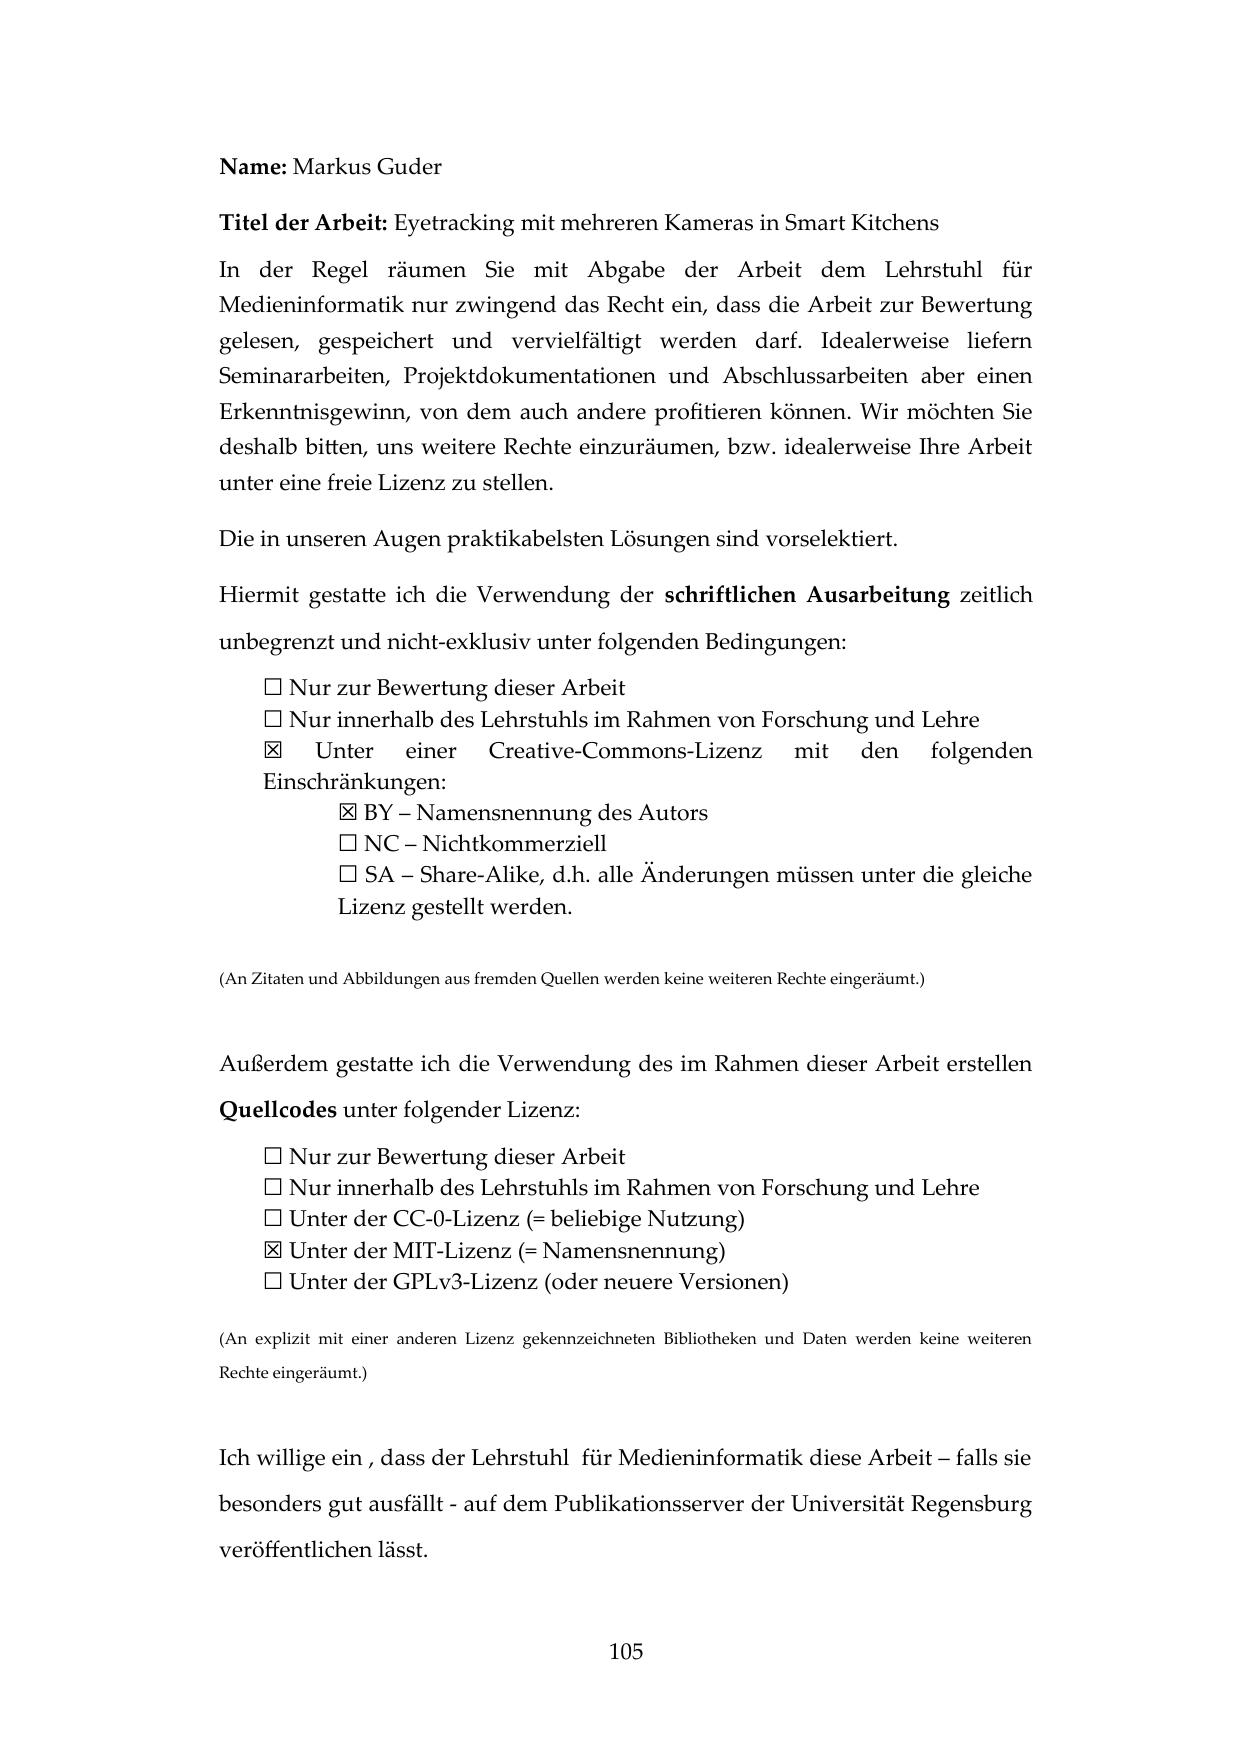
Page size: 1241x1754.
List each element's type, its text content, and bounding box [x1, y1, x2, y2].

text ☐ Unter der CC-0-Lizenz (= beliebige Nutzung) [263, 1202, 1033, 1233]
text ☒ BY – Namensnennung des Autors [338, 796, 1033, 827]
text (An Zitaten und Abbildungen aus fremden Quellen werden keine weiteren Rechte eingeräumt.) [219, 967, 1033, 989]
text Name: Markus Guder [219, 150, 1033, 181]
text ☐ Nur innerhalb des Lehrstuhls im Rahmen von Forschung und Lehre [263, 702, 1033, 734]
text Ich willige ein , dass der Lehrstuhl für Medieninformatik diese Arbeit – falls sie besonders gut ausfällt - auf dem Publikationsserver der Universität Regensburg veröffentlichen lässt. [219, 1441, 1033, 1564]
text Titel der Arbeit: Eyetracking mit mehreren Kameras in Smart Kitchens [219, 206, 1033, 237]
text ☐ Nur zur Bewertung dieser Arbeit [263, 1140, 1033, 1171]
text ☐ Nur innerhalb des Lehrstuhls im Rahmen von Forschung und Lehre [263, 1171, 1033, 1202]
text ☐ Nur zur Bewertung dieser Arbeit [263, 671, 1033, 702]
text Außerdem gestatte ich die Verwendung des im Rahmen dieser Arbeit erstellen Quellcodes unter folgender Lizenz: [219, 1047, 1033, 1124]
text In der Regel räumen Sie mit Abgabe der Arbeit dem Lehrstuhl für Medieninformatik nur zwingend das Recht ein, dass die Arbeit zur Bewertung gelesen, gespeichert und vervielfältigt werden darf. Idealerweise liefern Seminararbeiten, Projektdokumentationen und Abschlussarbeiten aber einen Erkenntnisgewinn, von dem auch andere profitieren können. Wir möchten Sie deshalb bitten, uns weitere Rechte einzuräumen, bzw. idealerweise Ihre Arbeit unter eine freie Lizenz zu stellen. [219, 253, 1033, 497]
text ☒ Unter der MIT-Lizenz (= Namensnennung) [263, 1233, 1033, 1265]
text ☒ Unter einer Creative-Commons-Lizenz mit den folgenden Einschränkungen: [263, 734, 1033, 796]
text ☐ SA – Share-Alike, d.h. alle Änderungen müssen unter die gleiche Lizenz gestellt werden. [338, 858, 1033, 921]
text ☐ Unter der GPLv3-Lizenz (oder neuere Versionen) [263, 1265, 1033, 1296]
text Hiermit gestatte ich die Verwendung der schriftlichen Ausarbeitung zeitlich unbegrenzt und nicht-exklusiv unter folgenden Bedingungen: [219, 578, 1033, 656]
text ☐ NC – Nichtkommerziell [338, 827, 1033, 858]
text (An explizit mit einer anderen Lizenz gekennzeichneten Bibliotheken und Daten werden keine weiteren Rechte eingeräumt.) [219, 1327, 1033, 1383]
text Die in unseren Augen praktikabelsten Lösungen sind vorselektiert. [219, 522, 1033, 553]
